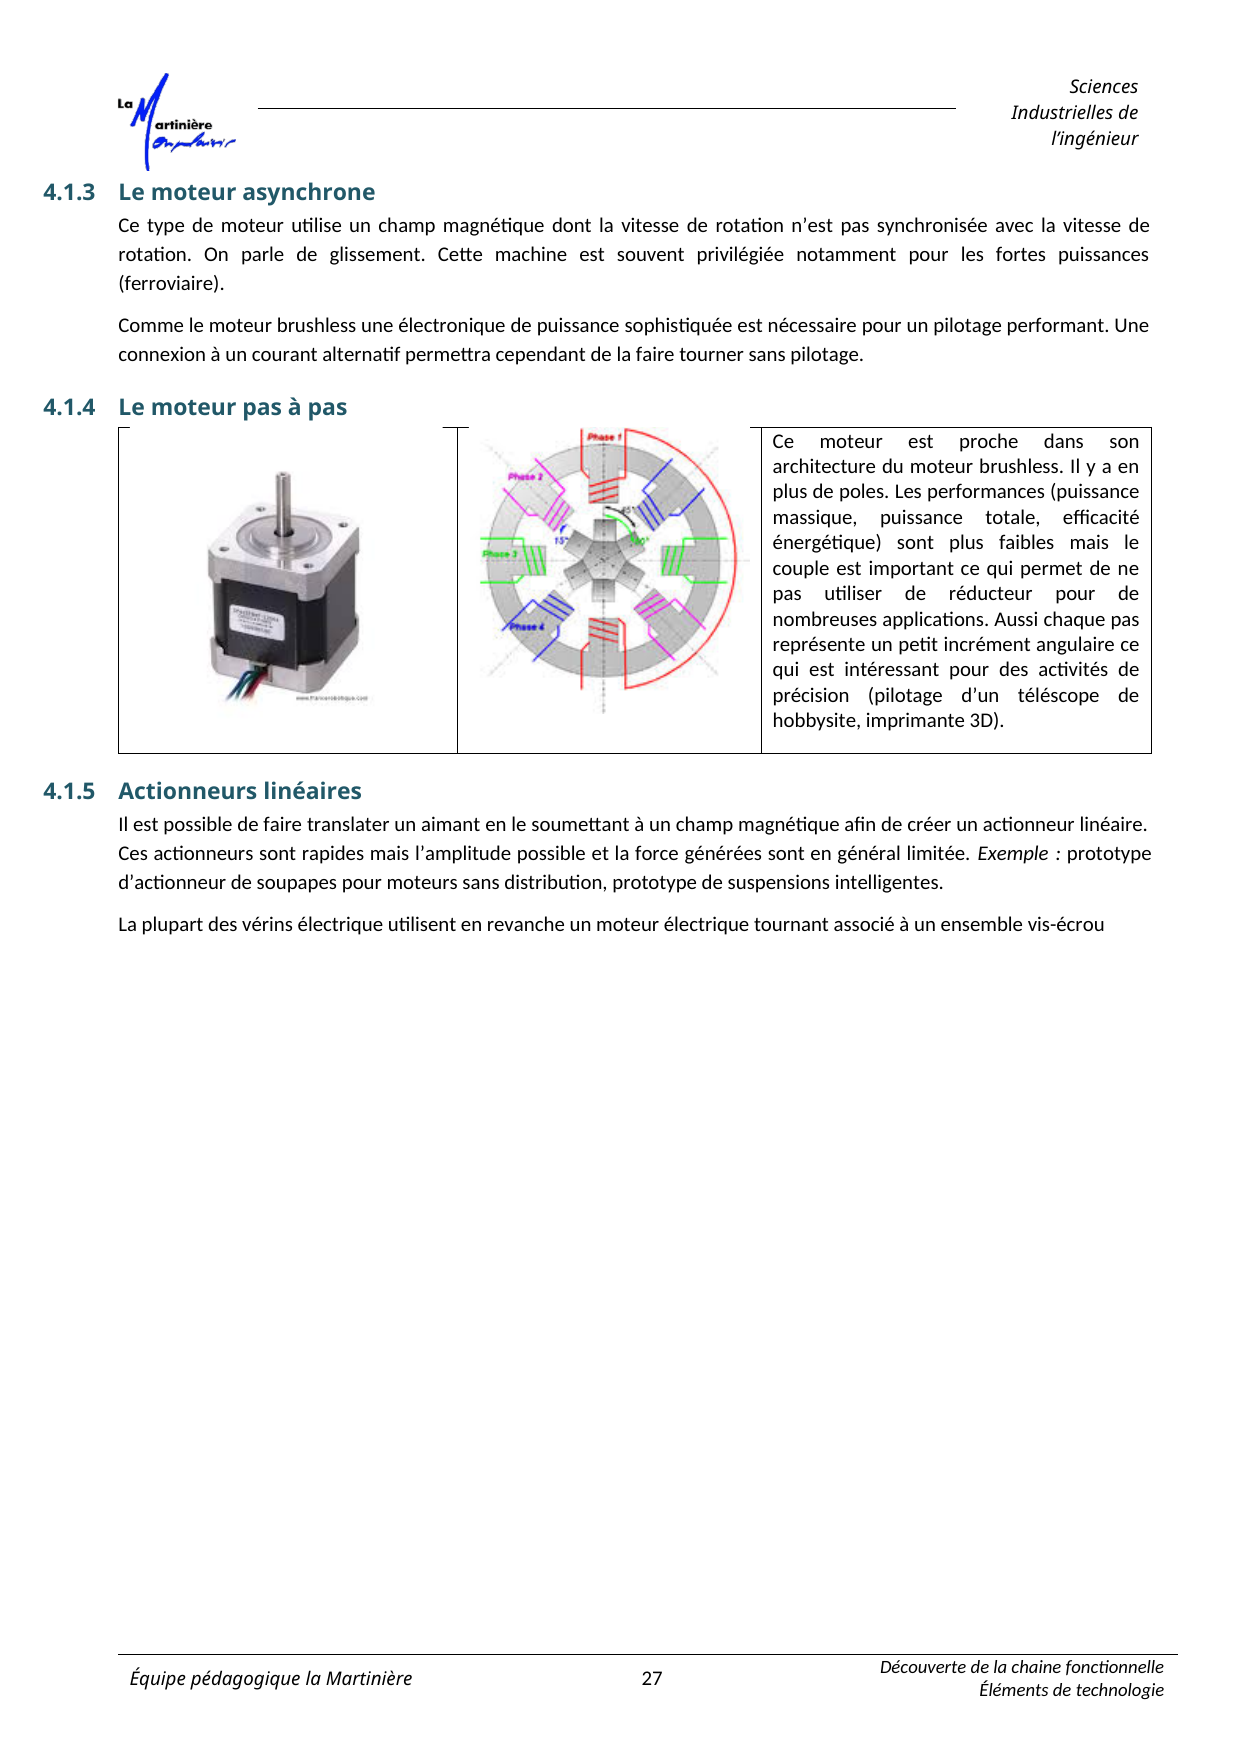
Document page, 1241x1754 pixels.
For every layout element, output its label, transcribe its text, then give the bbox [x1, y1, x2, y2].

picture [468, 427, 750, 714]
picture [117, 73, 236, 171]
table_header [458, 428, 761, 753]
text Il est possible de faire translater un aimant en le soumettant à un champ magnétique afin de créer un actionneur linéaire. Ces actionneurs sont rapides mais l’amplitude possible et la force générées sont en général limitée. Exemple : prototype d’actionneur de soupapes pour moteurs sans distribution, prototype de suspensions intelligentes. [118, 811, 1152, 895]
text La plupart des vérins électrique utilisent en revanche un moteur électrique tournant associé à un ensemble vis-écrou [118, 911, 1152, 936]
table_header [119, 428, 457, 753]
subtitle Actionneurs linéaires [43, 775, 1152, 806]
table_header Ce moteur est proche dans son architecture du moteur brushless. Il y a en plus de poles. Les performances (puissance massique, puissance totale, efficacité énergétique) sont plus faibles mais le couple est important ce qui permet de ne pas utiliser de réducteur pour de nombreuses applications. Aussi chaque pas représente un petit incrément angulaire ce qui est intéressant pour des activités de précision (pilotage d’un téléscope de hobbysite, imprimante 3D). [762, 428, 1151, 753]
text Ce type de moteur utilise un champ magnétique dont la vitesse de rotation n’est pas synchronisée avec la vitesse de rotation. On parle de glissement. Cette machine est souvent privilégiée notamment pour les fortes puissances (ferroviaire). [118, 212, 1152, 296]
subtitle Le moteur asynchrone [43, 176, 1152, 207]
subtitle Le moteur pas à pas [43, 391, 1152, 422]
picture [129, 427, 443, 741]
text Comme le moteur brushless une électronique de puissance sophistiquée est nécessaire pour un pilotage performant. Une connexion à un courant alternatif permettra cependant de la faire tourner sans pilotage. [118, 312, 1152, 366]
